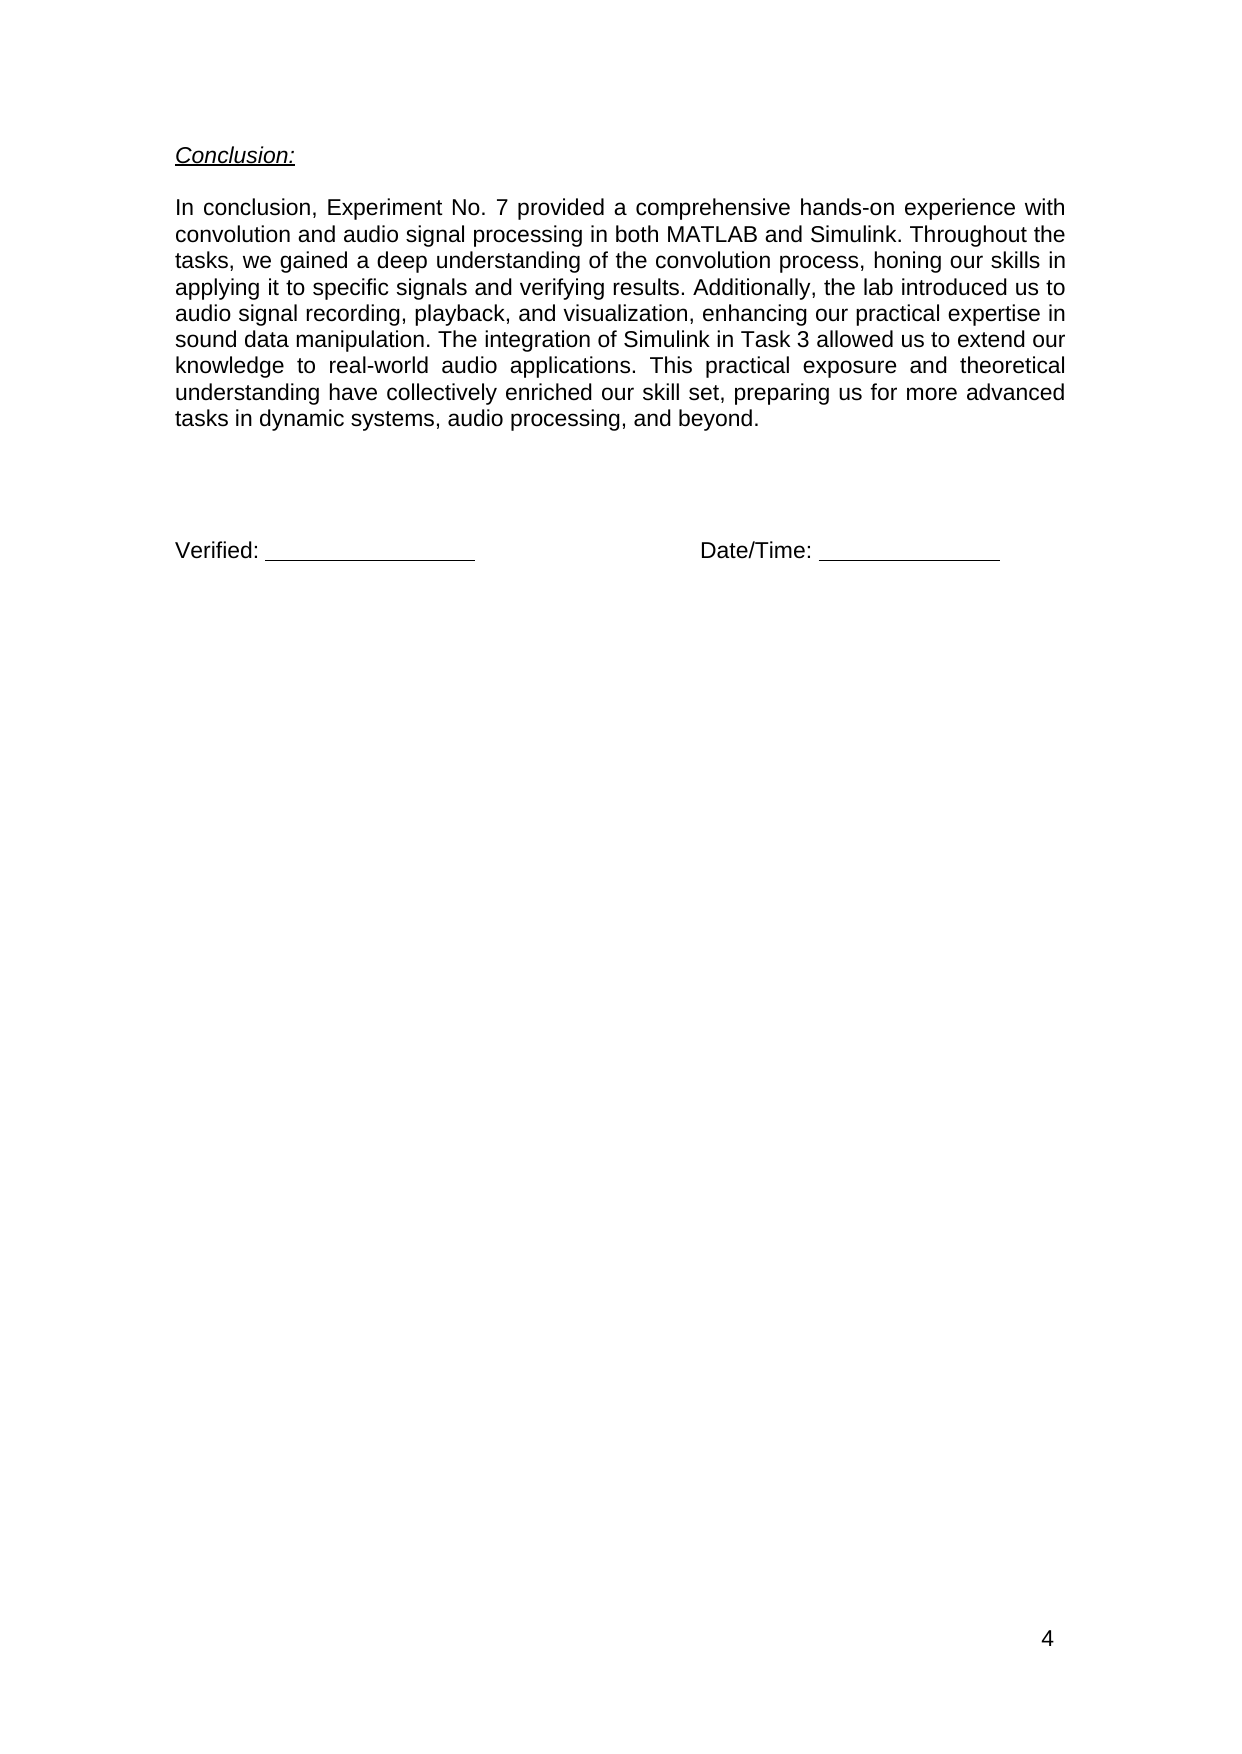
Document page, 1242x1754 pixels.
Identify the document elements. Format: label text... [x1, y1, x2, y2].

text Conclusion: [175, 142, 1067, 168]
text In conclusion, Experiment No. 7 provided a comprehensive hands-on experience with convolution and audio signal processing in both MATLAB and Simulink. Throughout the tasks, we gained a deep understanding of the convolution process, honing our skills in applying it to specific signals and verifying results. Additionally, the lab introduced us to audio signal recording, playback, and visualization, enhancing our practical expertise in sound data manipulation. The integration of Simulink in Task 3 allowed us to extend our knowledge to real-world audio applications. This practical exposure and theoretical understanding have collectively enriched our skill set, preparing us for more advanced tasks in dynamic systems, audio processing, and beyond. [175, 194, 1067, 432]
text Verified: Date/Time: [175, 537, 1067, 563]
